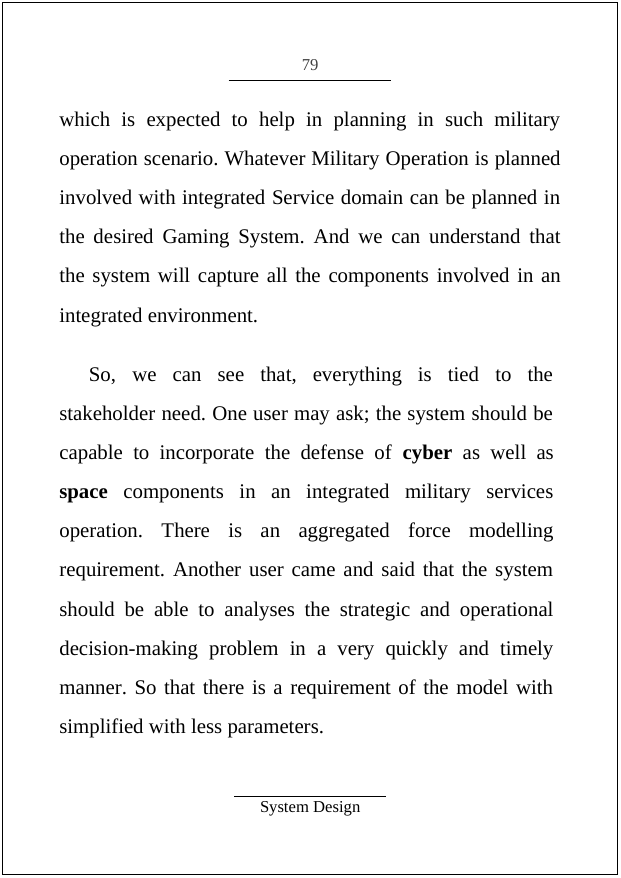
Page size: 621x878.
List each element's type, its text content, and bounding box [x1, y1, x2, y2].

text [59, 107, 561, 327]
text So, we can see that, everything is tied to the stakeholder need. One user may ask; the system should be capable to incorporate the defense of cyber as well as space components in an integrated military services operation. There is an aggregated force modelling requirement. Another user came and said that the system should be able to analyses the strategic and operational decision-making problem in a very quickly and timely manner. So that there is a requirement of the model with simplified with less parameters. [59, 362, 554, 738]
